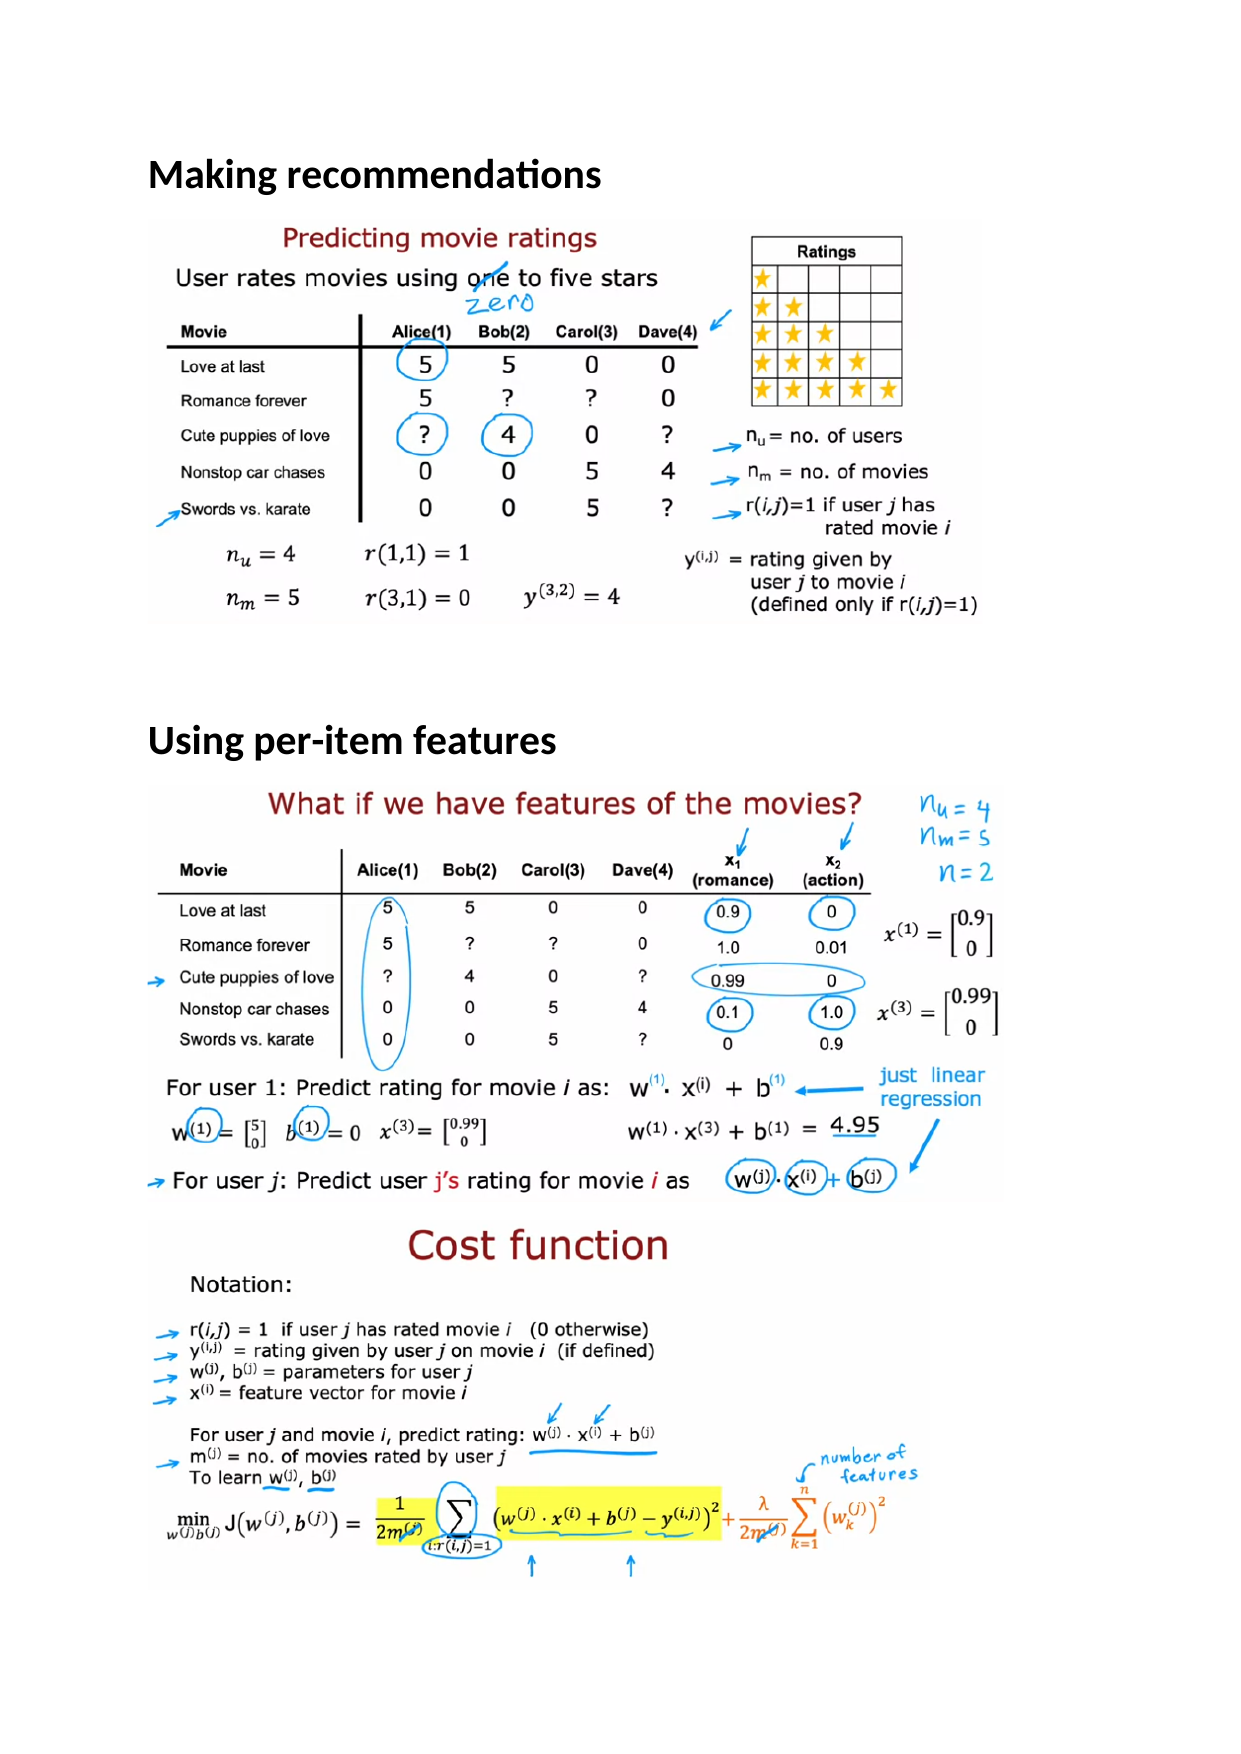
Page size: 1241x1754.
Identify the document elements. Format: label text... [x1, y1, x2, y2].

picture [147, 1220, 930, 1590]
text Using per-item features [148, 714, 1093, 764]
picture [147, 219, 983, 624]
picture [147, 785, 1004, 1202]
text Making recommendations [148, 148, 1093, 198]
